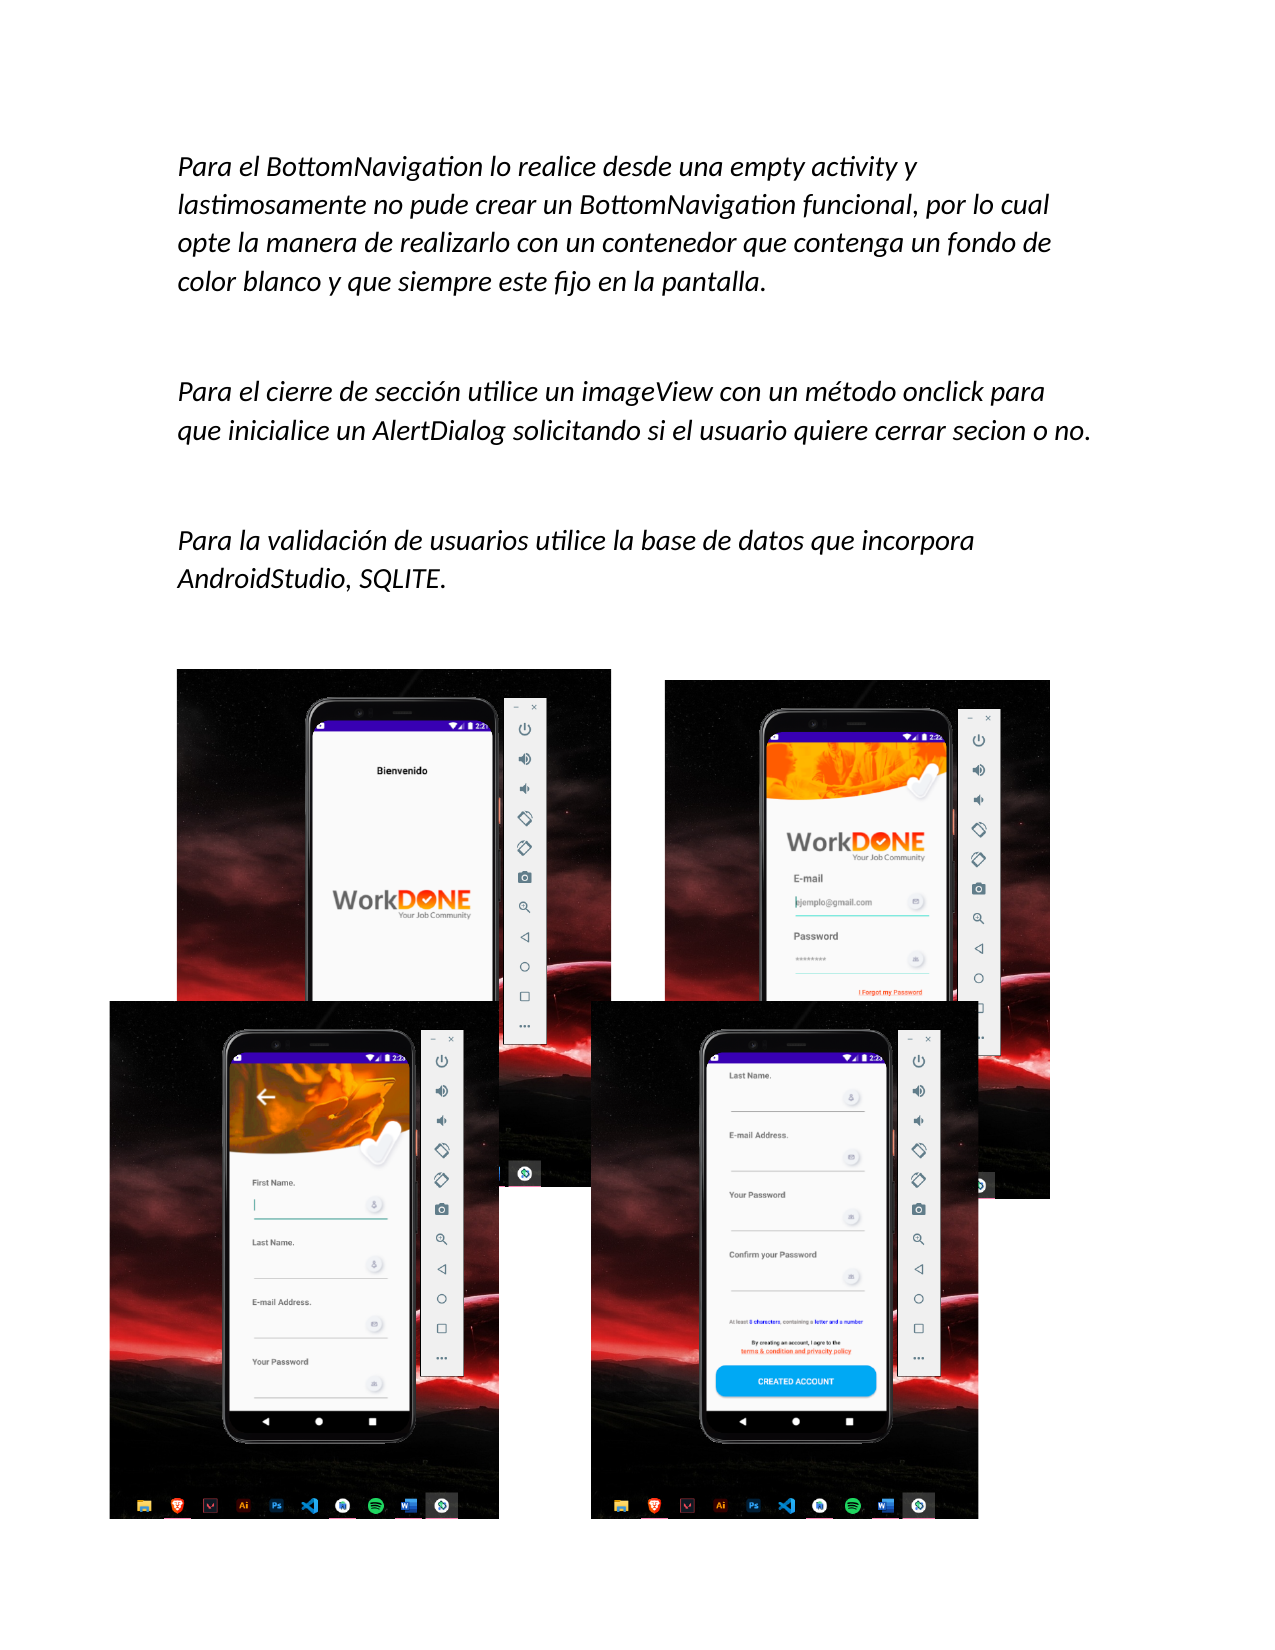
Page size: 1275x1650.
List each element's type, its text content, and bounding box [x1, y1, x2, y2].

text Para la validación de usuarios utilice la base de datos que incorpora AndroidStudio, SQLITE. [177, 522, 1098, 596]
text Para el BottomNavigation lo realice desde una empty activity y lastimosamente no pude crear un BottomNavigation funcional, por lo cual opte la manera de realizarlo con un contenedor que contenga un fondo de color blanco y que siempre este fijo en la pantalla. [177, 148, 1098, 298]
text Para el cierre de sección utilice un imageView con un método onclick para que inicialice un AlertDialog solicitando si el usuario quiere cerrar secion o no. [177, 373, 1098, 447]
picture [109, 669, 1050, 1519]
